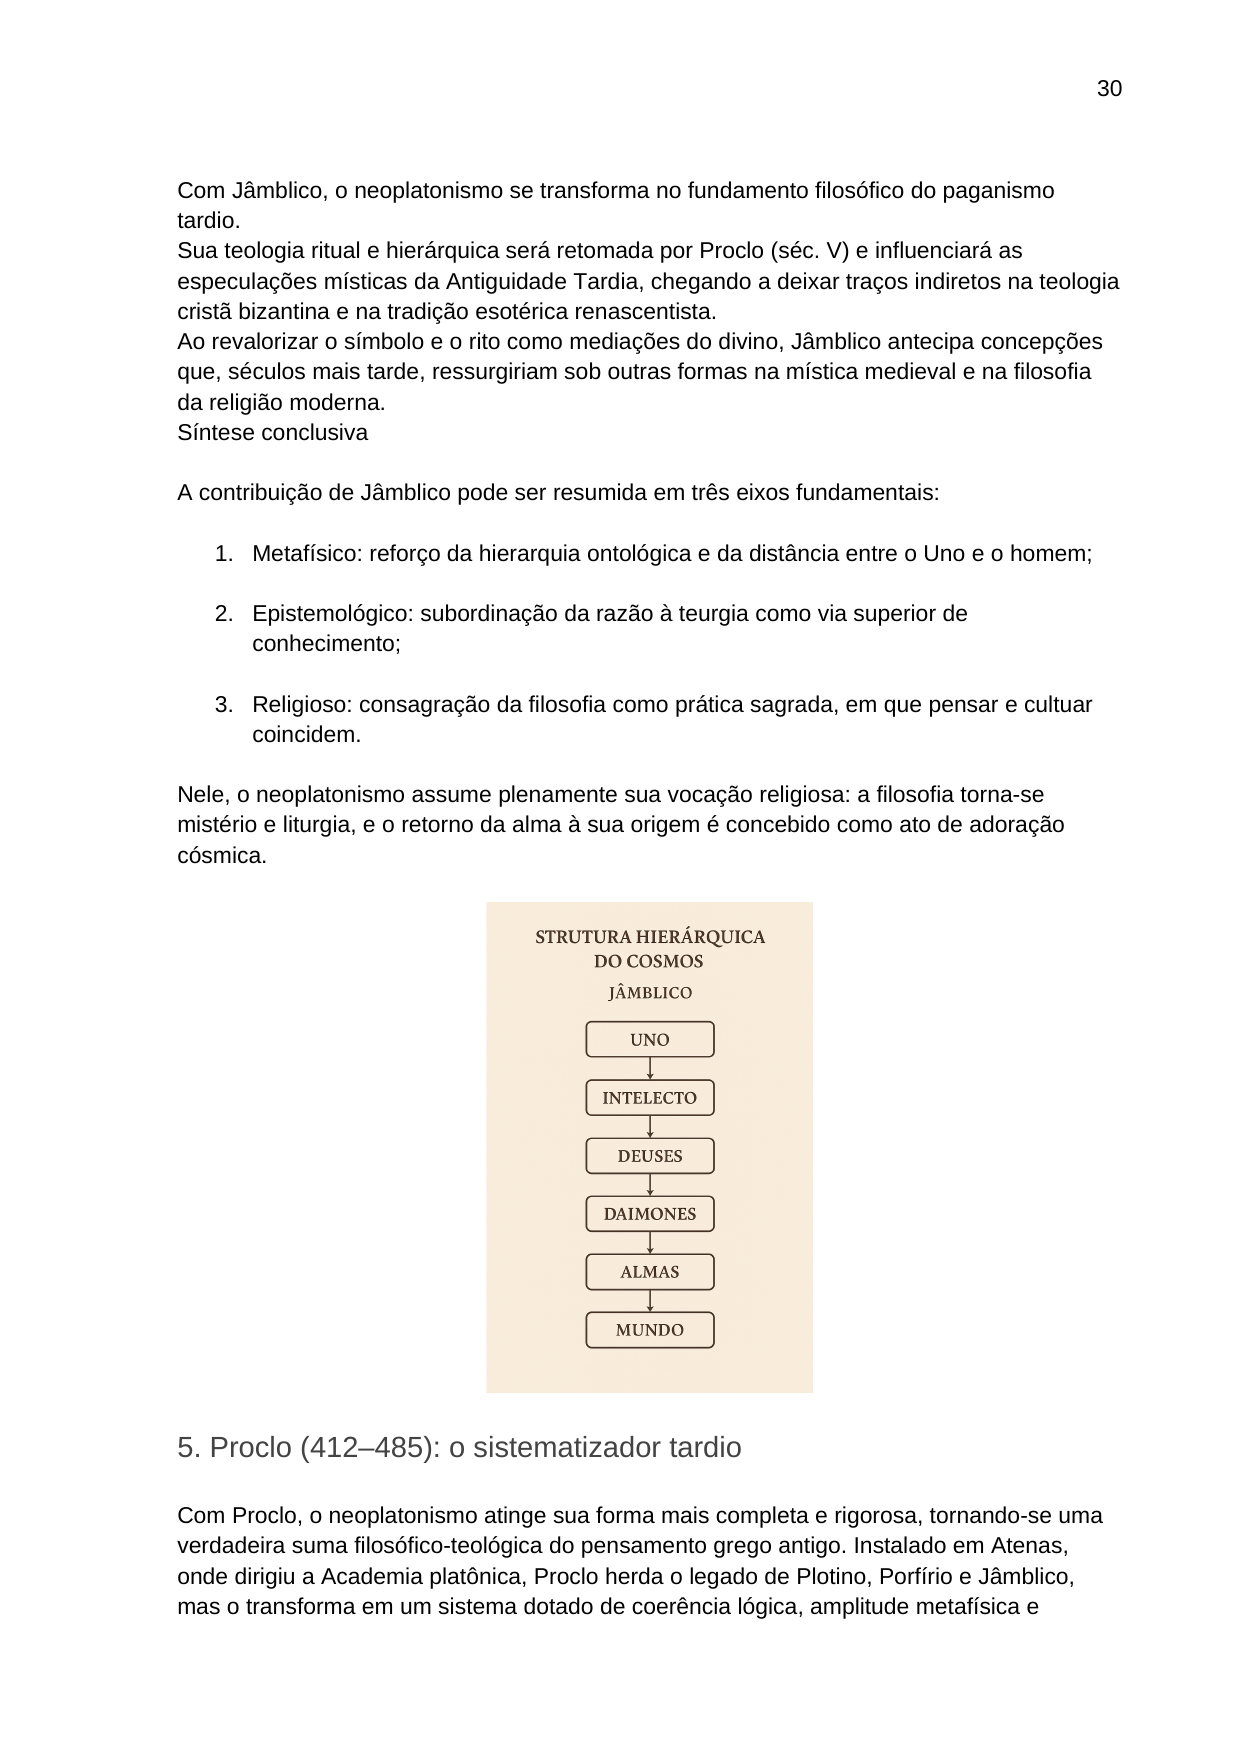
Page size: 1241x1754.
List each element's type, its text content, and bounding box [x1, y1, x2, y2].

subtitle 5. Proclo (412–485): o sistematizador tardio [177, 1430, 1122, 1464]
list Epistemológico: subordinação da razão à teurgia como via superior de conhecimento; [214, 600, 1122, 657]
text Sua teologia ritual e hierárquica será retomada por Proclo (séc. V) e influenciará as especulações místicas da Antiguidade Tardia, chegando a deixar traços indiretos na teologia cristã bizantina e na tradição esotérica renascentista. [177, 237, 1122, 324]
text Ao revalorizar o símbolo e o rito como mediações do divino, Jâmblico antecipa concepções que, séculos mais tarde, ressurgiriam sob outras formas na mística medieval e na filosofia da religião moderna. [177, 328, 1122, 415]
text A contribuição de Jâmblico pode ser resumida em três eixos fundamentais: [177, 479, 1122, 506]
text Nele, o neoplatonismo assume plenamente sua vocação religiosa: a filosofia torna-se mistério e liturgia, e o retorno da alma à sua origem é concebido como ato de adoração cósmica. [177, 781, 1122, 868]
text Com Jâmblico, o neoplatonismo se transforma no fundamento filosófico do paganismo tardio. [177, 177, 1122, 234]
list Religioso: consagração da filosofia como prática sagrada, em que pensar e cultuar coincidem. [214, 691, 1122, 747]
text Síntese conclusiva [177, 419, 1122, 445]
list Metafísico: reforço da hierarquia ontológica e da distância entre o Uno e o homem; [214, 539, 1122, 566]
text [177, 1502, 1122, 1619]
picture [486, 902, 813, 1393]
